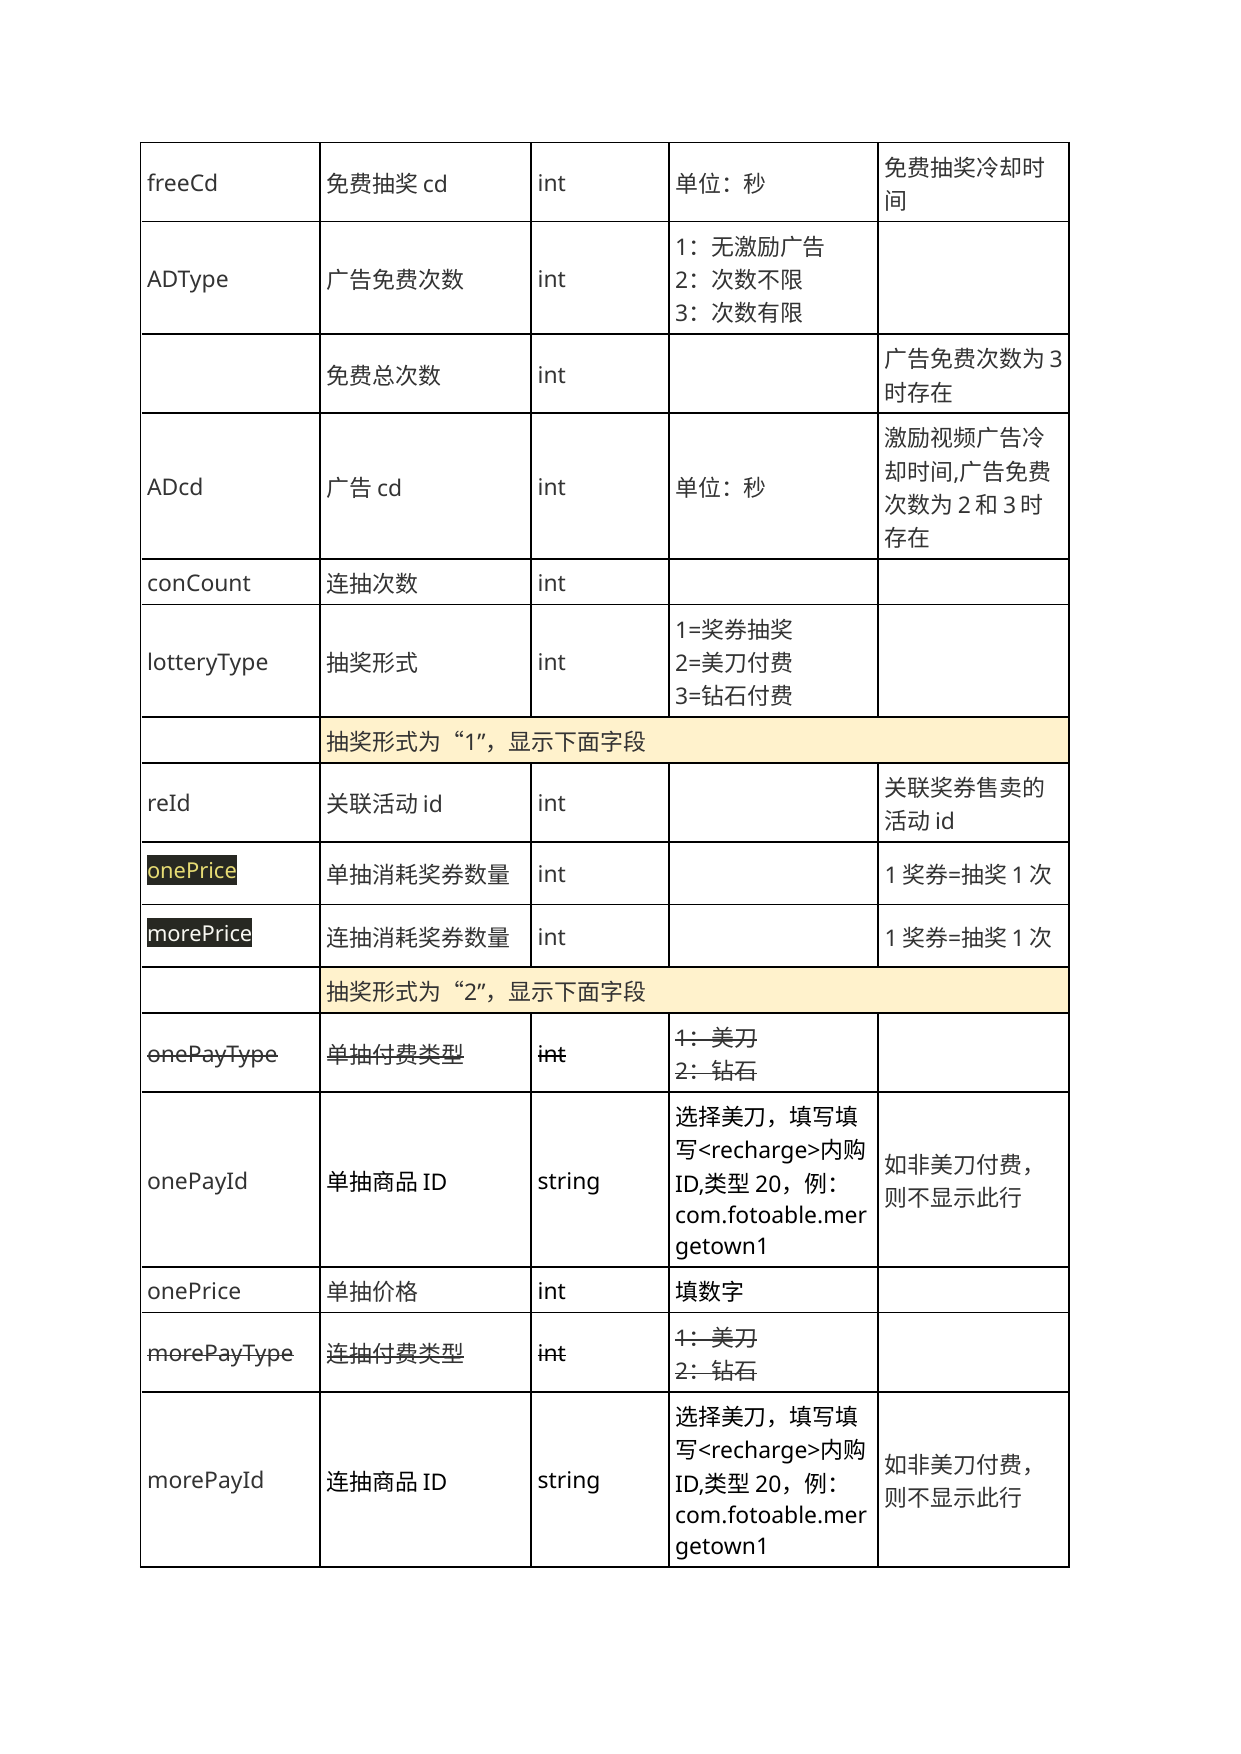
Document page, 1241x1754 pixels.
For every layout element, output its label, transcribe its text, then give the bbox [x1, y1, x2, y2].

table_cell 关联奖券售卖的活动id [879, 764, 1068, 841]
table_cell 连抽付费类型 [321, 1313, 530, 1391]
table_cell 单抽商品ID [321, 1093, 530, 1266]
table_cell 连抽商品ID [321, 1393, 530, 1566]
table_cell int [532, 1268, 668, 1312]
table_cell lotteryType [141, 605, 319, 716]
table_cell int [532, 1313, 668, 1391]
table_cell 单位：秒 [670, 414, 877, 558]
table_cell int [532, 1014, 668, 1091]
table_cell [879, 560, 1068, 604]
table_cell 关联活动id [321, 764, 530, 841]
table_cell 如非美刀付费，则不显示此行 [879, 1093, 1068, 1266]
table_cell 单位：秒 [670, 143, 877, 221]
table_cell [879, 1268, 1068, 1312]
table_cell 选择美刀，填写填写<recharge>内购ID,类型20，例：com.fotoable.mergetown1 [670, 1093, 877, 1266]
table_cell [879, 605, 1068, 716]
table_cell [879, 222, 1068, 333]
table_cell 选择美刀，填写填写<recharge>内购ID,类型20，例：com.fotoable.mergetown1 [670, 1393, 877, 1566]
table_cell 抽奖形式 [321, 605, 530, 716]
table_cell 抽奖形式为“2”，显示下面字段 [321, 968, 1068, 1012]
table_cell 连抽消耗奖券数量 [321, 905, 530, 966]
table_cell string [532, 1093, 668, 1266]
table_cell string [532, 1393, 668, 1566]
table_cell 1：美刀 2：钻石 [670, 1014, 877, 1091]
table_cell [670, 843, 877, 904]
table_cell reId [141, 763, 319, 841]
table_cell 填数字 [670, 1268, 877, 1312]
table_cell 激励视频广告冷却时间,广告免费次数为2和3时存在 [879, 414, 1068, 558]
table_cell morePayType [141, 1313, 319, 1391]
table_cell int [532, 335, 668, 412]
table_cell 1奖券=抽奖1次 [879, 905, 1068, 966]
table_cell conCount [141, 559, 319, 604]
table_cell int [532, 764, 668, 841]
table_cell int [532, 905, 668, 966]
table_cell 免费抽奖cd [321, 143, 530, 221]
table_cell onePrice [141, 1267, 319, 1312]
table_cell int [532, 560, 668, 604]
table_cell ADcd [141, 413, 319, 558]
table_cell 如非美刀付费，则不显示此行 [879, 1393, 1068, 1566]
table_cell 免费抽奖冷却时间 [879, 143, 1068, 221]
table_cell 单抽消耗奖券数量 [321, 843, 530, 904]
table_cell 1：美刀 2：钻石 [670, 1313, 877, 1391]
table_cell [879, 1313, 1068, 1391]
table_cell [141, 334, 319, 412]
table_cell onePrice [141, 842, 319, 904]
table_cell 单抽价格 [321, 1268, 530, 1312]
table_cell [879, 1014, 1068, 1091]
table_cell 广告免费次数为3时存在 [879, 335, 1068, 412]
table_cell 1奖券=抽奖1次 [879, 843, 1068, 904]
table_cell 广告免费次数 [321, 222, 530, 333]
table_cell int [532, 843, 668, 904]
table_cell int [532, 605, 668, 716]
table_cell ADType [141, 222, 319, 333]
table_cell 1=奖券抽奖 2=美刀付费 3=钻石付费 [670, 605, 877, 716]
table_cell int [532, 414, 668, 558]
table_cell int [532, 143, 668, 221]
table_cell morePrice [141, 905, 319, 966]
table_cell [670, 560, 877, 604]
table_cell [141, 967, 319, 1012]
table_cell 免费总次数 [321, 335, 530, 412]
table_cell [670, 764, 877, 841]
table_cell onePayId [141, 1092, 319, 1266]
table_cell onePayType [141, 1013, 319, 1091]
table_cell [141, 717, 319, 762]
table_cell 单抽付费类型 [321, 1014, 530, 1091]
table_cell [670, 335, 877, 412]
table_cell freeCd [141, 143, 319, 221]
table_cell morePayId [141, 1392, 319, 1566]
table_cell int [532, 222, 668, 333]
table_cell 抽奖形式为“1”，显示下面字段 [321, 718, 1068, 762]
table_cell 连抽次数 [321, 560, 530, 604]
table_cell [670, 905, 877, 966]
table_cell 1：无激励广告 2：次数不限 3：次数有限 [670, 222, 877, 333]
table_cell 广告cd [321, 414, 530, 558]
